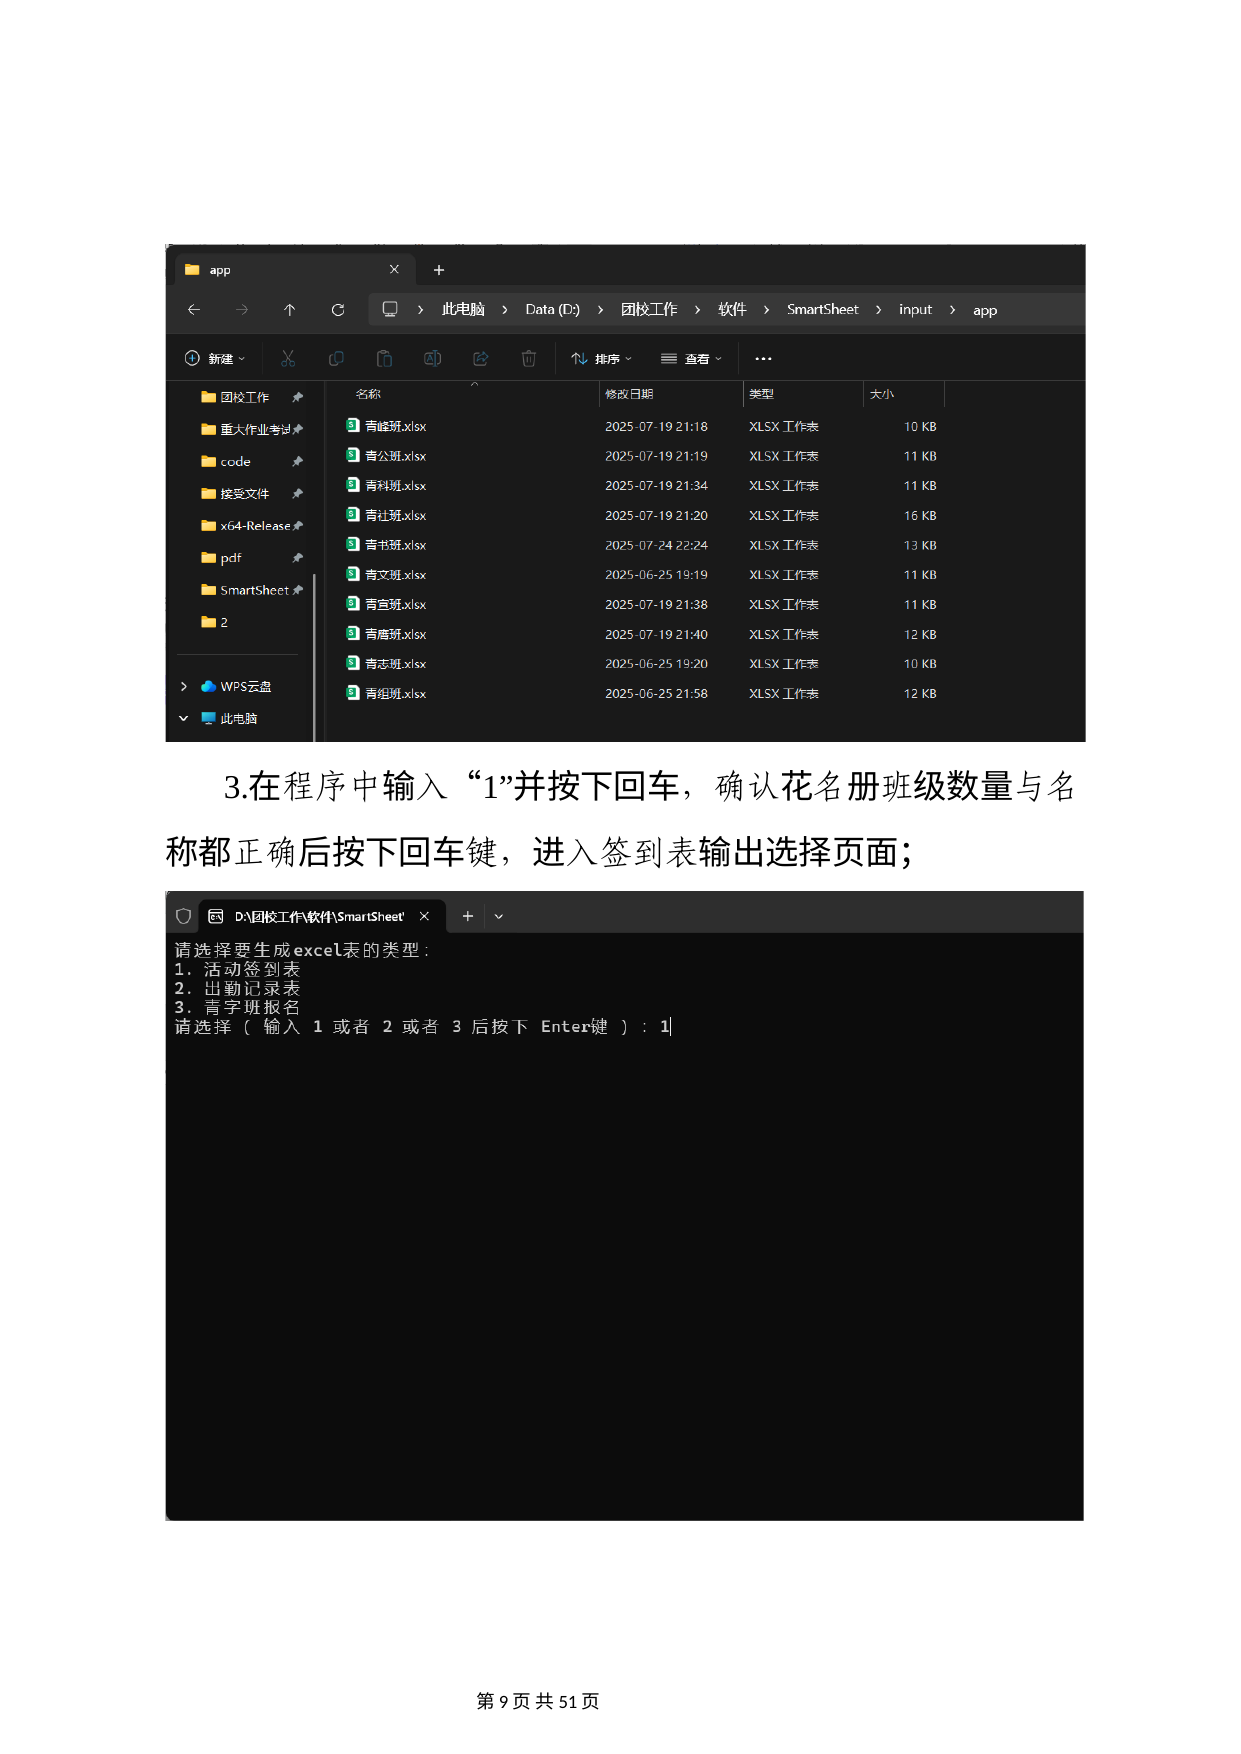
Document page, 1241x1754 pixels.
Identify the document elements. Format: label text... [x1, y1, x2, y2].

picture [165, 244, 1086, 742]
text 3.在程序中输入“1”并按下回车，确认花名册班级数量与名称都正确后按下回车键，进入签到表输出选择页面； [165, 753, 1087, 883]
picture [165, 891, 1084, 1521]
